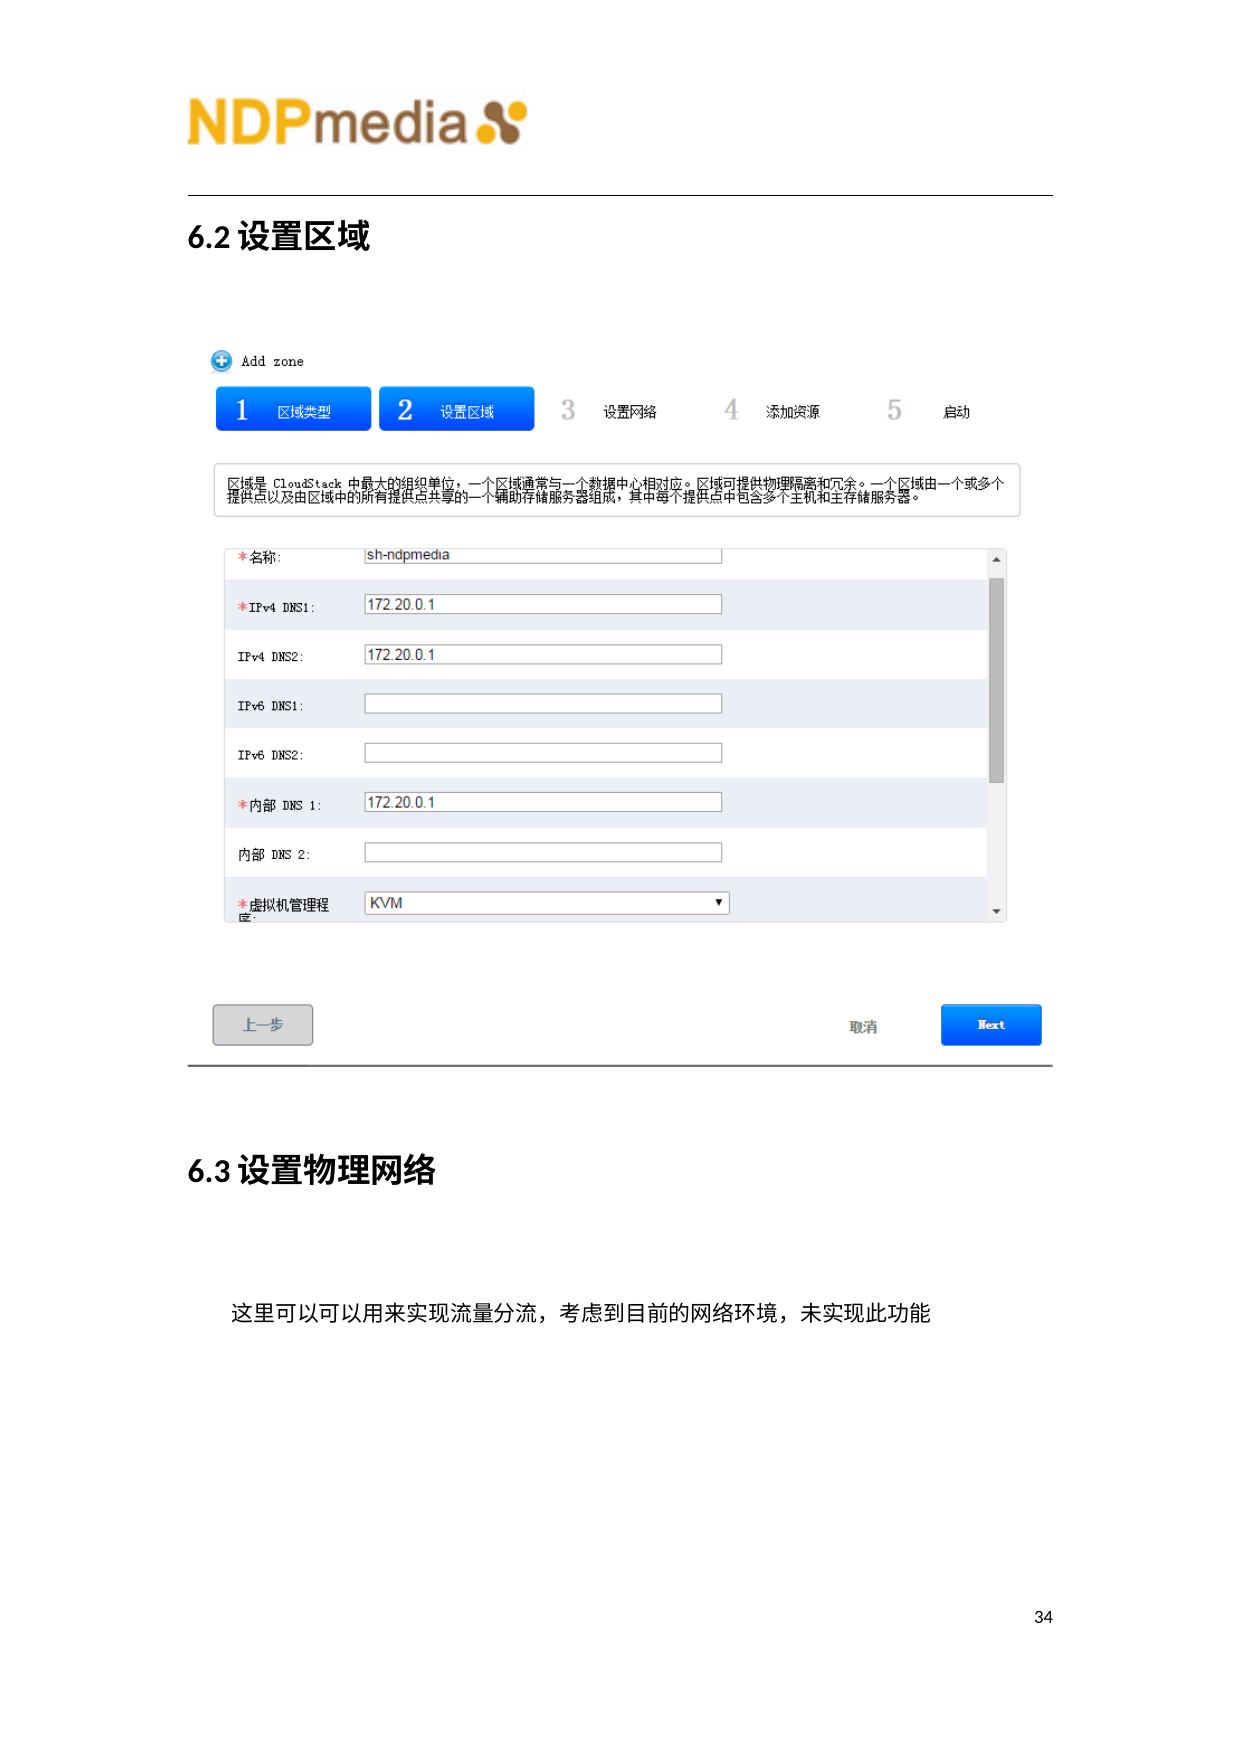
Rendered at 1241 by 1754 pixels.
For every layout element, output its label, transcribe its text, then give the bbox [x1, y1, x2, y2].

picture [187, 88, 528, 147]
picture [187, 328, 1053, 1067]
subtitle 6.2设置区域 [187, 201, 1053, 266]
text 这里可以可以用来实现流量分流，考虑到目前的网络环境，未实现此功能 [187, 1295, 1053, 1328]
subtitle 6.3设置物理网络 [187, 1136, 1053, 1201]
